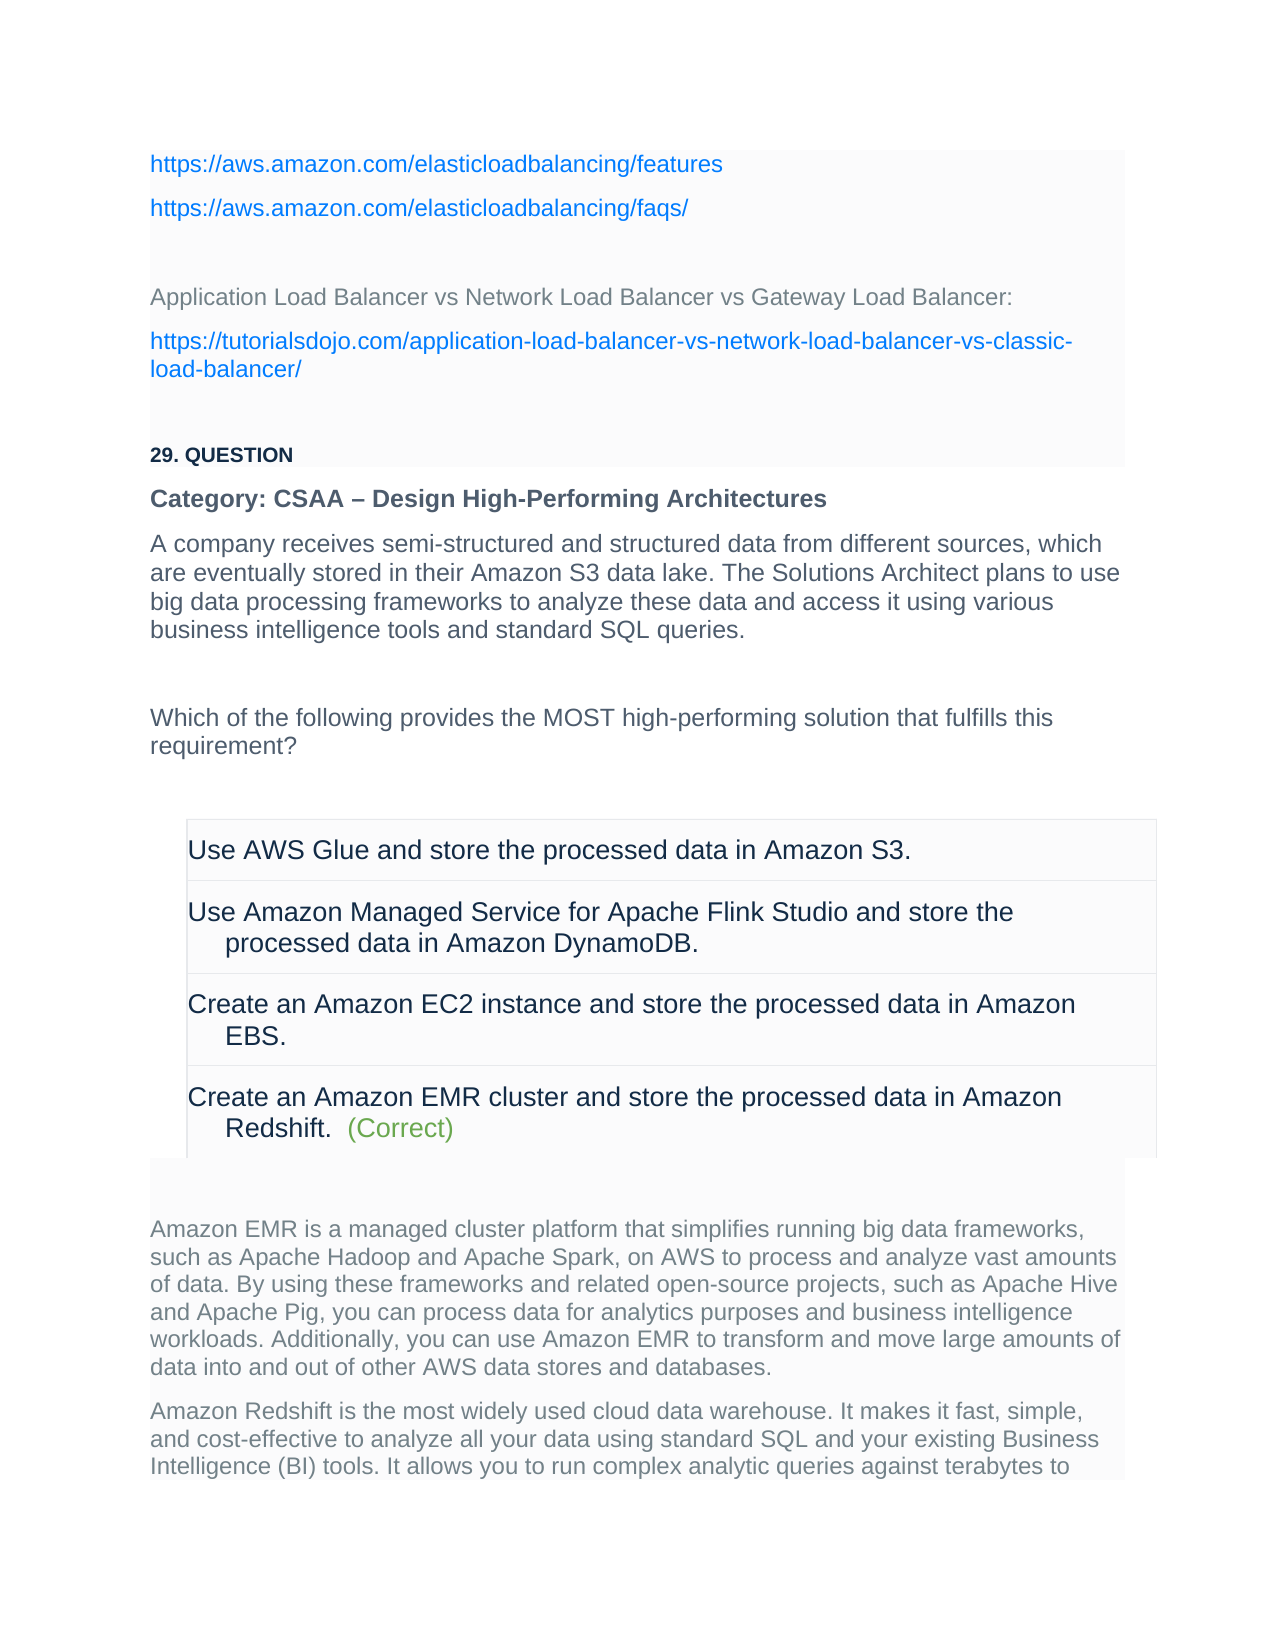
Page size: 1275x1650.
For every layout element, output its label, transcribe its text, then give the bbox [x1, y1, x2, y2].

text https://tutorialsdojo.com/application-load-balancer-vs-network-load-balancer-vs-classic-load-balancer/ [150, 327, 1125, 382]
list Create an Amazon EMR cluster and store the processed data in Amazon Redshift. (Correct) [188, 1066, 1156, 1158]
text A company receives semi-structured and structured data from different sources, which are eventually stored in their Amazon S3 data lake. The Solutions Architect plans to use big data processing frameworks to analyze these data and access it using various business intelligence tools and standard SQL queries. [150, 529, 1125, 644]
text 29. QUESTION [150, 443, 1125, 467]
text Application Load Balancer vs Network Load Balancer vs Gateway Load Balancer: [150, 283, 1125, 310]
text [150, 1397, 1125, 1480]
text Which of the following provides the MOST high-performing solution that fulfills this requirement? [150, 703, 1125, 760]
text https://aws.amazon.com/elasticloadbalancing/features [150, 150, 1125, 178]
text https://aws.amazon.com/elasticloadbalancing/faqs/ [150, 194, 1125, 222]
list Use Amazon Managed Service for Apache Flink Studio and store the processed data in Amazon DynamoDB. [188, 881, 1156, 973]
text Amazon EMR is a managed cluster platform that simplifies running big data frameworks, such as Apache Hadoop and Apache Spark, on AWS to process and analyze vast amounts of data. By using these frameworks and related open-source projects, such as Apache Hive and Apache Pig, you can process data for analytics purposes and business intelligence workloads. Additionally, you can use Amazon EMR to transform and move large amounts of data into and out of other AWS data stores and databases. [150, 1215, 1125, 1380]
list Use AWS Glue and store the processed data in Amazon S3. [188, 820, 1156, 880]
list Create an Amazon EC2 instance and store the processed data in Amazon EBS. [188, 974, 1156, 1065]
text Category: CSAA – Design High-Performing Architectures [150, 484, 1125, 513]
